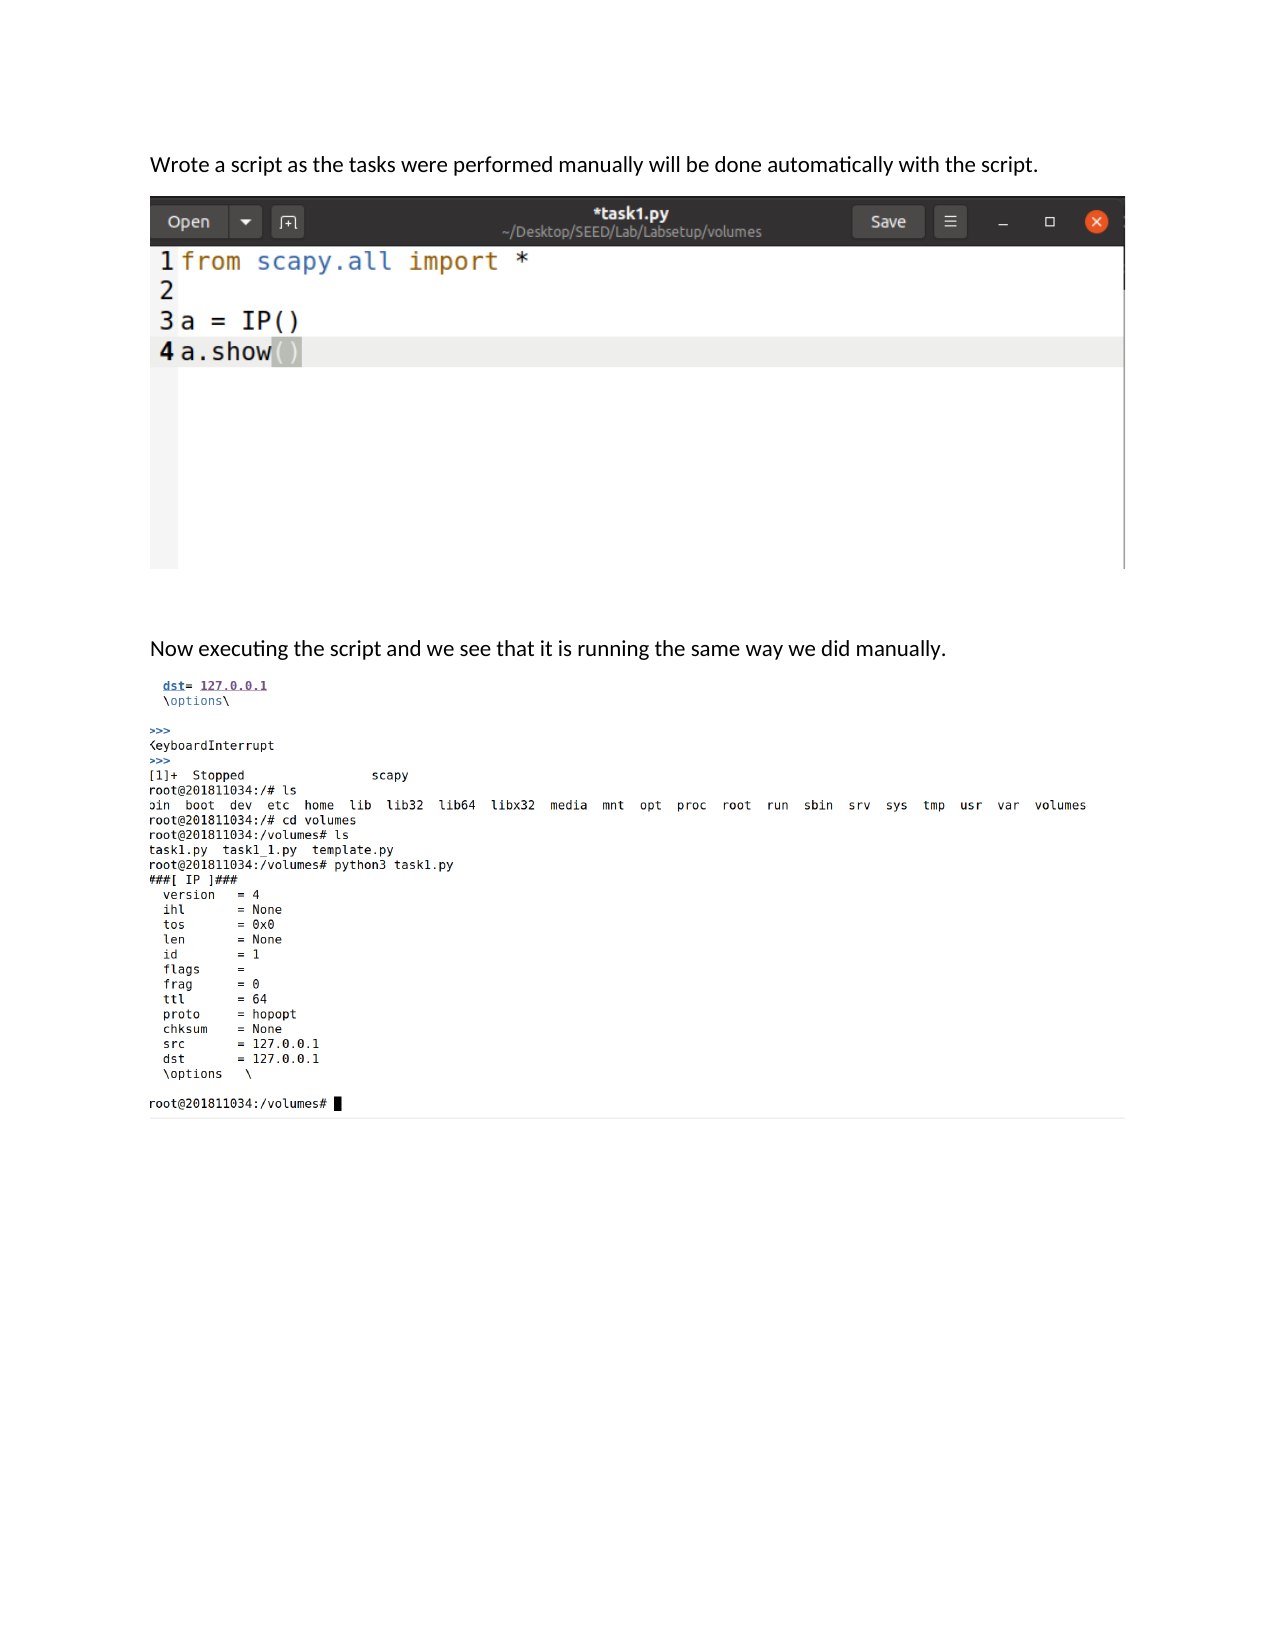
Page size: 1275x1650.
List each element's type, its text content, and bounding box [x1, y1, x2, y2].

picture [150, 680, 1125, 1119]
text Wrote a script as the tasks were performed manually will be done automatically with the script. [150, 150, 1125, 178]
text Now executing the script and we see that it is running the same way we did manually. [150, 634, 1125, 662]
picture [150, 196, 1125, 569]
